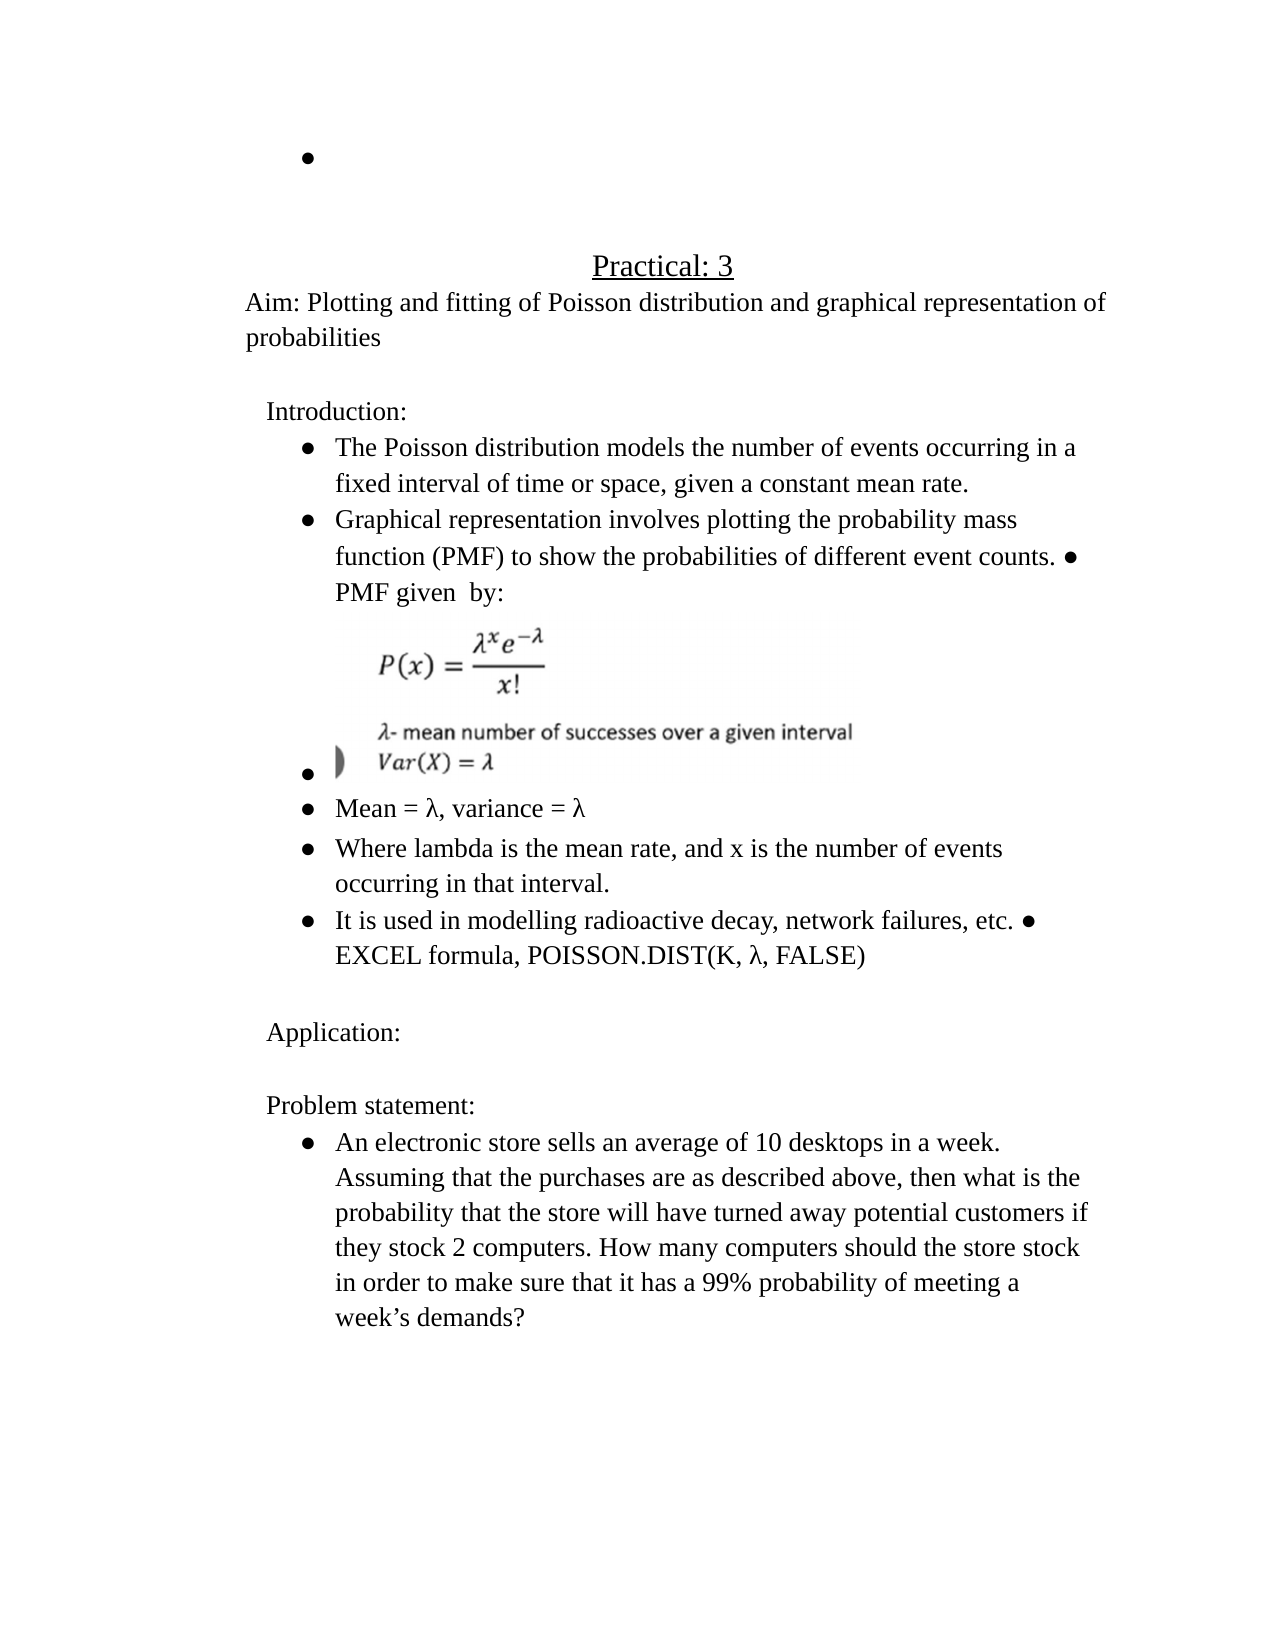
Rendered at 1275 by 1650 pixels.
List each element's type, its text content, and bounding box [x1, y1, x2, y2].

list Mean = λ, variance = λ [299, 792, 1099, 823]
list Graphical representation involves plotting the probability mass function (PMF) to show the probabilities of different event counts. ● PMF given by: [299, 503, 1099, 607]
picture [335, 612, 862, 783]
list Where lambda is the mean rate, and x is the number of events occurring in that interval. [299, 832, 1099, 898]
list An electronic store sells an average of 10 desktops in a week. Assuming that the purchases are as described above, then what is the probability that the store will have turned away potential customers if they stock 2 computers. How many computers should the store stock in order to make sure that it has a 99% probability of meeting a week’s demands? [299, 1126, 1099, 1332]
text ● [299, 141, 1099, 172]
text Problem statement: [266, 1089, 1226, 1120]
text Introduction: [266, 395, 1226, 426]
text Application: [266, 1016, 1226, 1047]
subtitle Practical: 3 [335, 247, 990, 283]
text Aim: Plotting and fitting of Poisson distribution and graphical representation of probabilities [244, 286, 1226, 352]
list It is used in modelling radioactive decay, network failures, etc. ● EXCEL formula, POISSON.DIST(K, λ, FALSE) [299, 904, 1099, 970]
list The Poisson distribution models the number of events occurring in a fixed interval of time or space, given a constant mean rate. [299, 432, 1099, 498]
